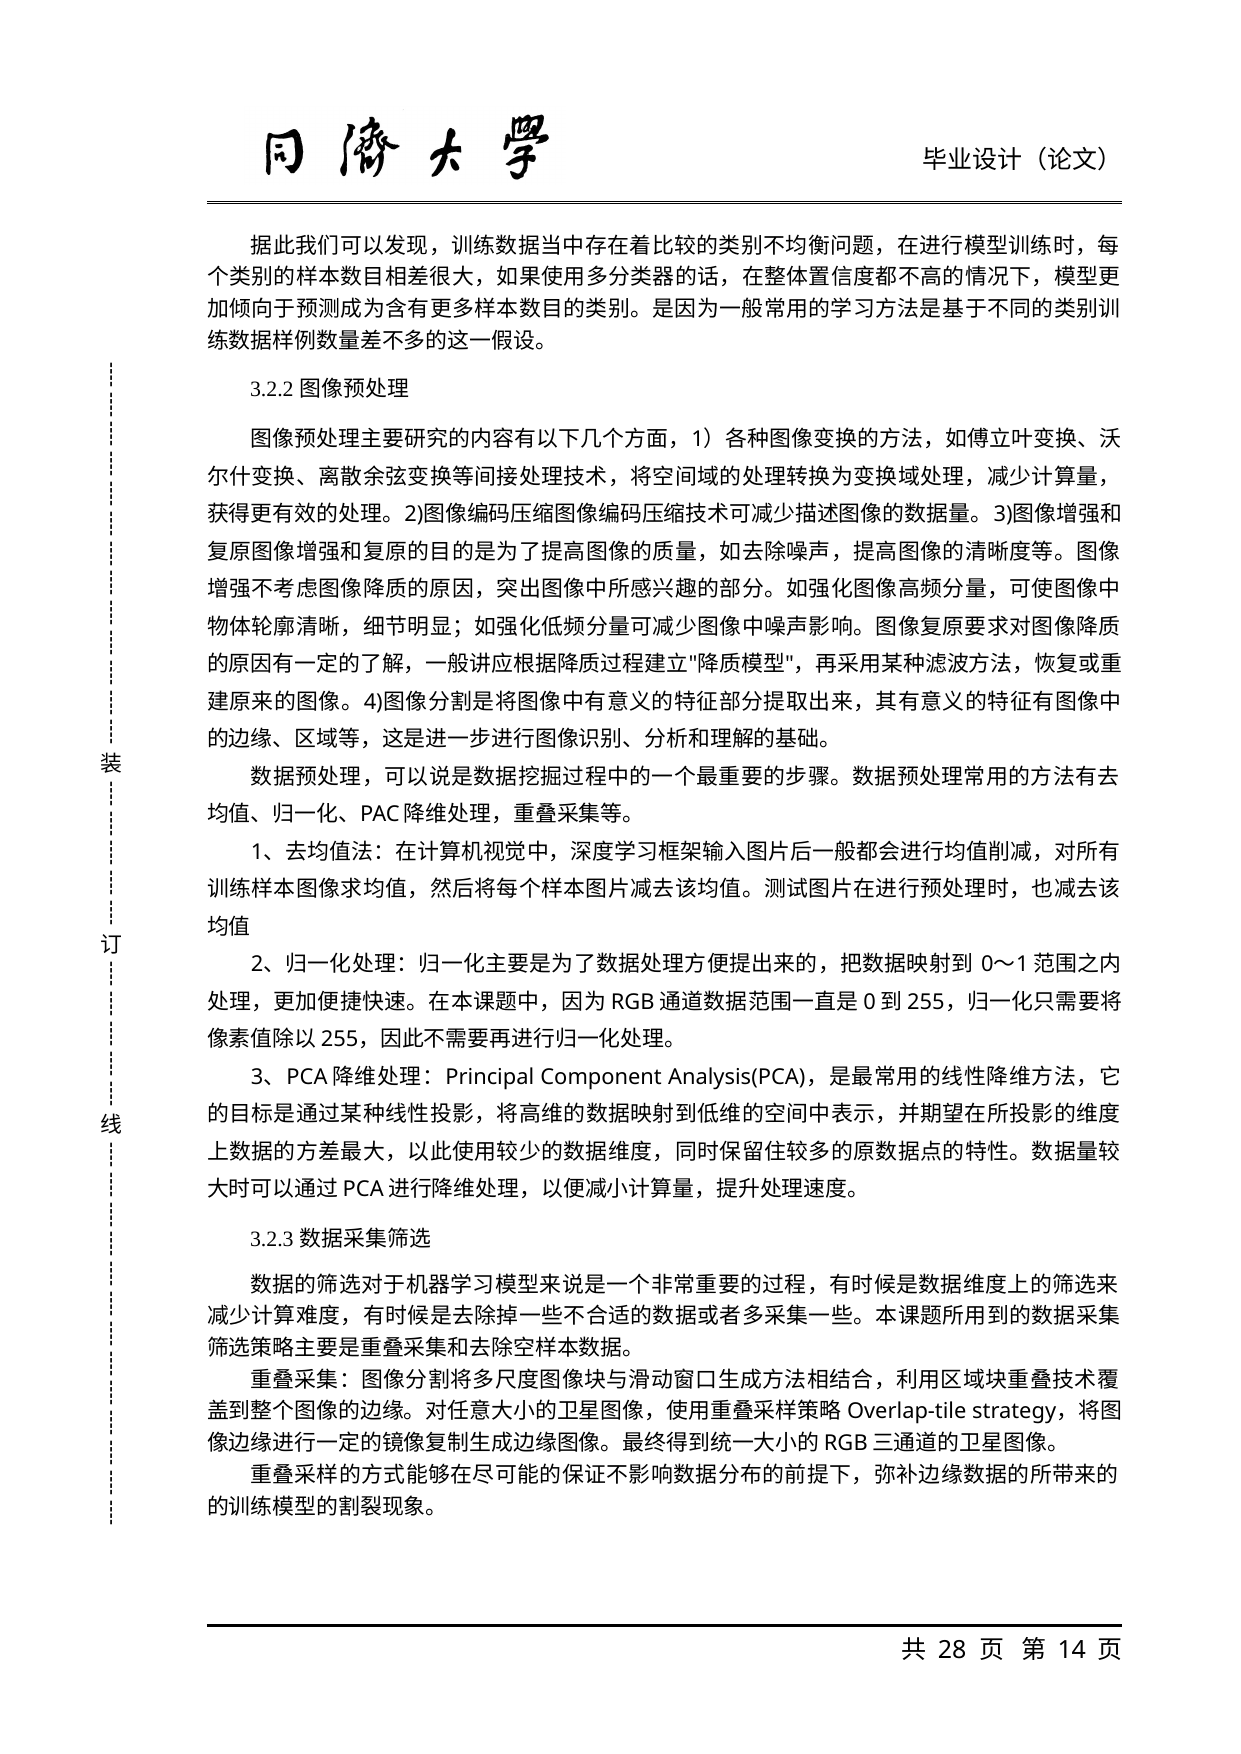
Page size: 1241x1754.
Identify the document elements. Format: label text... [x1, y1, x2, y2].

text 1、去均值法：在计算机视觉中，深度学习框架输入图片后一般都会进行均值削减，对所有训练样本图像求均值，然后将每个样本图片减去该均值。测试图片在进行预处理时，也减去该均值 [207, 829, 1122, 942]
text 重叠采集：图像分割将多尺度图像块与滑动窗口生成方法相结合，利用区域块重叠技术覆盖到整个图像的边缘。对任意大小的卫星图像，使用重叠采样策略Overlap-tile strategy，将图像边缘进行一定的镜像复制生成边缘图像。最终得到统一大小的RGB三通道的卫星图像。 [207, 1362, 1122, 1457]
text 3、PCA降维处理：Principal Component Analysis(PCA)，是最常用的线性降维方法，它的目标是通过某种线性投影，将高维的数据映射到低维的空间中表示，并期望在所投影的维度上数据的方差最大，以此使用较少的数据维度，同时保留住较多的原数据点的特性。数据量较大时可以通过PCA进行降维处理，以便减小计算量，提升处理速度。 [207, 1054, 1122, 1204]
picture [244, 106, 567, 185]
text 图像预处理主要研究的内容有以下几个方面，1）各种图像变换的方法，如傅立叶变换、沃尔什变换、离散余弦变换等间接处理技术，将空间域的处理转换为变换域处理，减少计算量，获得更有效的处理。2)图像编码压缩图像编码压缩技术可减少描述图像的数据量。3)图像增强和复原图像增强和复原的目的是为了提高图像的质量，如去除噪声，提高图像的清晰度等。图像增强不考虑图像降质的原因，突出图像中所感兴趣的部分。如强化图像高频分量，可使图像中物体轮廓清晰，细节明显；如强化低频分量可减少图像中噪声影响。图像复原要求对图像降质的原因有一定的了解，一般讲应根据降质过程建立"降质模型"，再采用某种滤波方法，恢复或重建原来的图像。4)图像分割是将图像中有意义的特征部分提取出来，其有意义的特征有图像中的边缘、区域等，这是进一步进行图像识别、分析和理解的基础。 [207, 417, 1122, 754]
text 数据预处理，可以说是数据挖掘过程中的一个最重要的步骤。数据预处理常用的方法有去均值、归一化、PAC降维处理，重叠采集等。 [207, 754, 1122, 829]
text 据此我们可以发现，训练数据当中存在着比较的类别不均衡问题，在进行模型训练时，每个类别的样本数目相差很大，如果使用多分类器的话，在整体置信度都不高的情况下，模型更加倾向于预测成为含有更多样本数目的类别。是因为一般常用的学习方法是基于不同的类别训练数据样例数量差不多的这一假设。 [207, 228, 1122, 354]
text 2、归一化处理：归一化主要是为了数据处理方便提出来的，把数据映射到0～1范围之内处理，更加便捷快速。在本课题中，因为RGB通道数据范围一直是0到255，归一化只需要将像素值除以255，因此不需要再进行归一化处理。 [207, 942, 1122, 1054]
subtitle 3.2.3 数据采集筛选 [207, 1217, 1122, 1254]
text 数据的筛选对于机器学习模型来说是一个非常重要的过程，有时候是数据维度上的筛选来减少计算难度，有时候是去除掉一些不合适的数据或者多采集一些。本课题所用到的数据采集筛选策略主要是重叠采集和去除空样本数据。 [207, 1267, 1122, 1362]
text 重叠采样的方式能够在尽可能的保证不影响数据分布的前提下，弥补边缘数据的所带来的的训练模型的割裂现象。 [207, 1457, 1122, 1520]
subtitle 3.2.2 图像预处理 [207, 367, 1122, 404]
